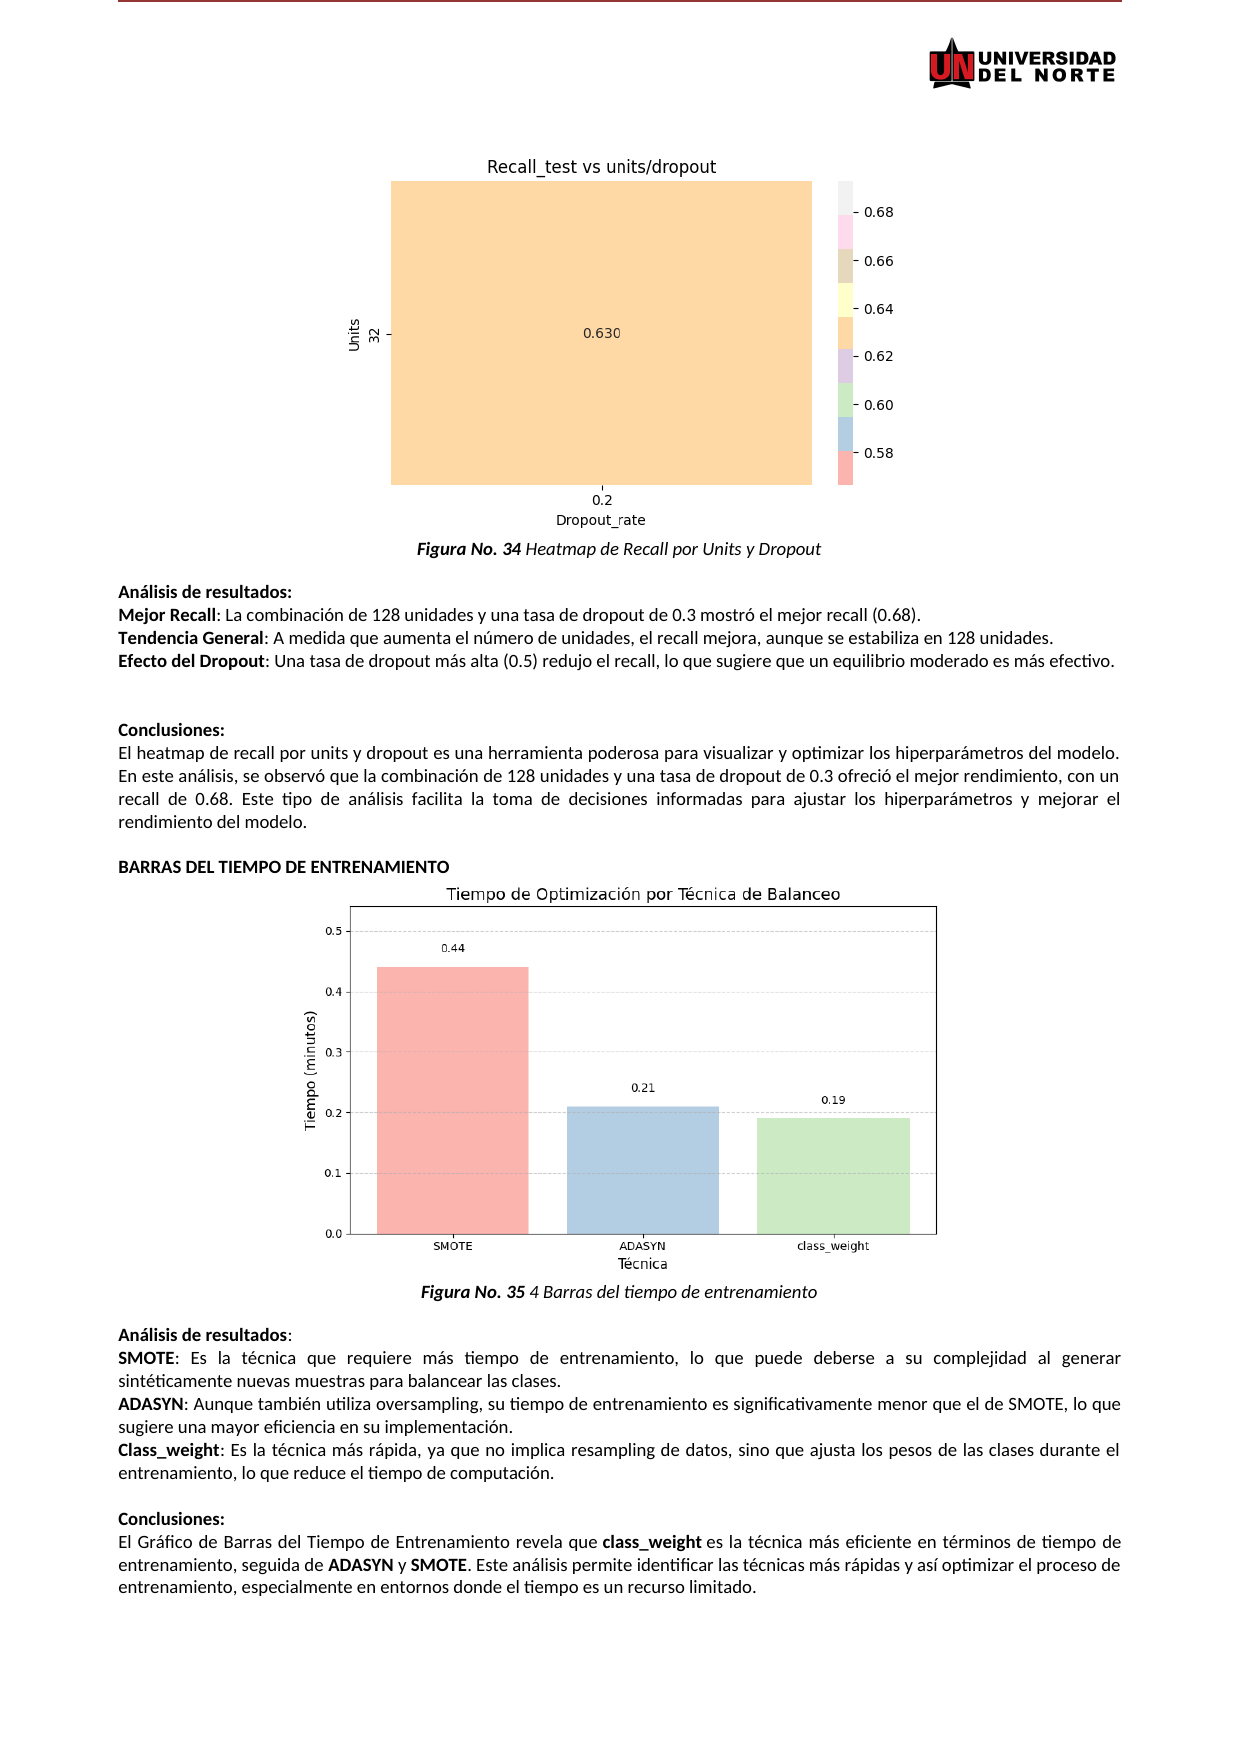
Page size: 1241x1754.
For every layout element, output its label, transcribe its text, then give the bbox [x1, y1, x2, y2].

text SMOTE: Es la técnica que requiere más tiempo de entrenamiento, lo que puede deberse a su complejidad al generar sintéticamente nuevas muestras para balancear las clases. [118, 1346, 1122, 1392]
text Efecto del Dropout: Una tasa de dropout más alta (0.5) redujo el recall, lo que sugiere que un equilibrio moderado es más efectivo. [118, 649, 1122, 672]
text El Gráfico de Barras del Tiempo de Entrenamiento revela que class_weight es la técnica más eficiente en términos de tiempo de entrenamiento, seguida de ADASYN y SMOTE. Este análisis permite identificar las técnicas más rápidas y así optimizar el proceso de entrenamiento, especialmente en entornos donde el tiempo es un recurso limitado. [118, 1530, 1122, 1598]
text BARRAS DEL TIEMPO DE ENTRENAMIENTO [118, 856, 1122, 879]
text Análisis de resultados: [118, 581, 1122, 604]
picture [922, 30, 1123, 96]
picture [338, 149, 902, 537]
text El heatmap de recall por units y dropout es una herramienta poderosa para visualizar y optimizar los hiperparámetros del modelo. En este análisis, se observó que la combinación de 128 unidades y una tasa de dropout de 0.3 ofreció el mejor rendimiento, con un recall de 0.68. Este tipo de análisis facilita la toma de decisiones informadas para ajustar los hiperparámetros y mejorar el rendimiento del modelo. [118, 741, 1122, 833]
text Class_weight: Es la técnica más rápida, ya que no implica resampling de datos, sino que ajusta los pesos de las clases durante el entrenamiento, lo que reduce el tiempo de computación. [118, 1438, 1122, 1484]
text Mejor Recall: La combinación de 128 unidades y una tasa de dropout de 0.3 mostró el mejor recall (0.68). [118, 604, 1122, 627]
picture [296, 878, 944, 1280]
text Conclusiones: [118, 1507, 1122, 1530]
text Conclusiones: [118, 718, 1122, 741]
text Análisis de resultados: [118, 1323, 1122, 1346]
text ADASYN: Aunque también utiliza oversampling, su tiempo de entrenamiento es significativamente menor que el de SMOTE, lo que sugiere una mayor eficiencia en su implementación. [118, 1392, 1122, 1438]
text Tendencia General: A medida que aumenta el número de unidades, el recall mejora, aunque se estabiliza en 128 unidades. [118, 627, 1122, 649]
